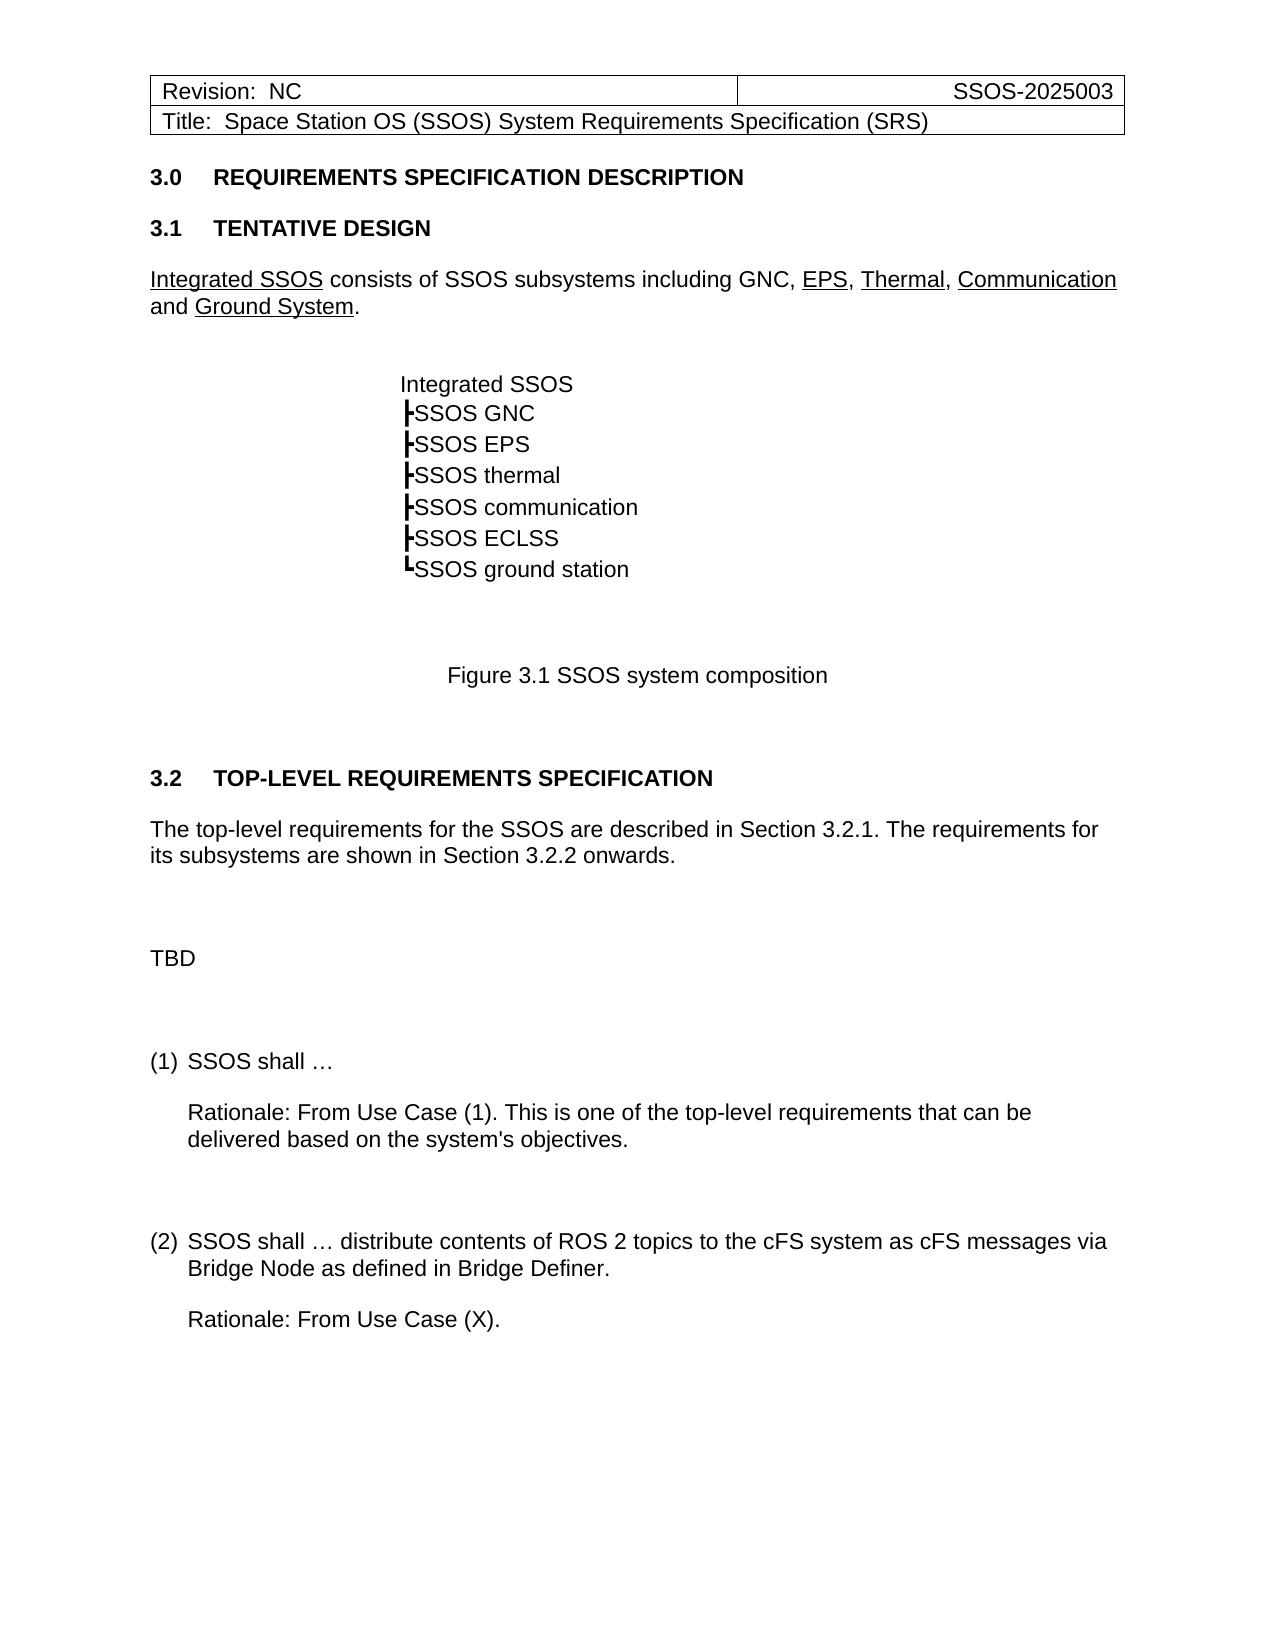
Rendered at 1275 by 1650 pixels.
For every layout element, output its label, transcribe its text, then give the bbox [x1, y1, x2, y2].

subtitle Tentative Design [150, 215, 1125, 241]
subtitle Requirements Specification Description [150, 164, 1125, 190]
list SSOS shall … distribute contents of ROS 2 topics to the cFS system as cFS messages via Bridge Node as defined in Bridge Definer. [150, 1228, 1125, 1281]
list SSOS shall … [150, 1048, 1125, 1074]
text ┣SSOS GNC ┣SSOS EPS ┣SSOS thermal ┣SSOS communication ┣SSOS ECLSS ┗SSOS ground station [400, 397, 1125, 584]
list Rationale: From Use Case (X). [187, 1306, 1125, 1332]
list Figure 3.1 SSOS system composition [150, 662, 1125, 688]
list The top-level requirements for the SSOS are described in Section 3.2.1. The requirements for its subsystems are shown in Section 3.2.2 onwards. [150, 816, 1125, 869]
subtitle Top-Level Requirements Specification [150, 765, 1125, 791]
list Rationale: From Use Case (1). This is one of the top-level requirements that can be delivered based on the system's objectives. [187, 1099, 1125, 1152]
list Integrated SSOS consists of SSOS subsystems including GNC, EPS, Thermal, Communication and Ground System. [150, 266, 1125, 319]
list TBD [150, 945, 1125, 972]
text Integrated SSOS [400, 344, 1125, 397]
